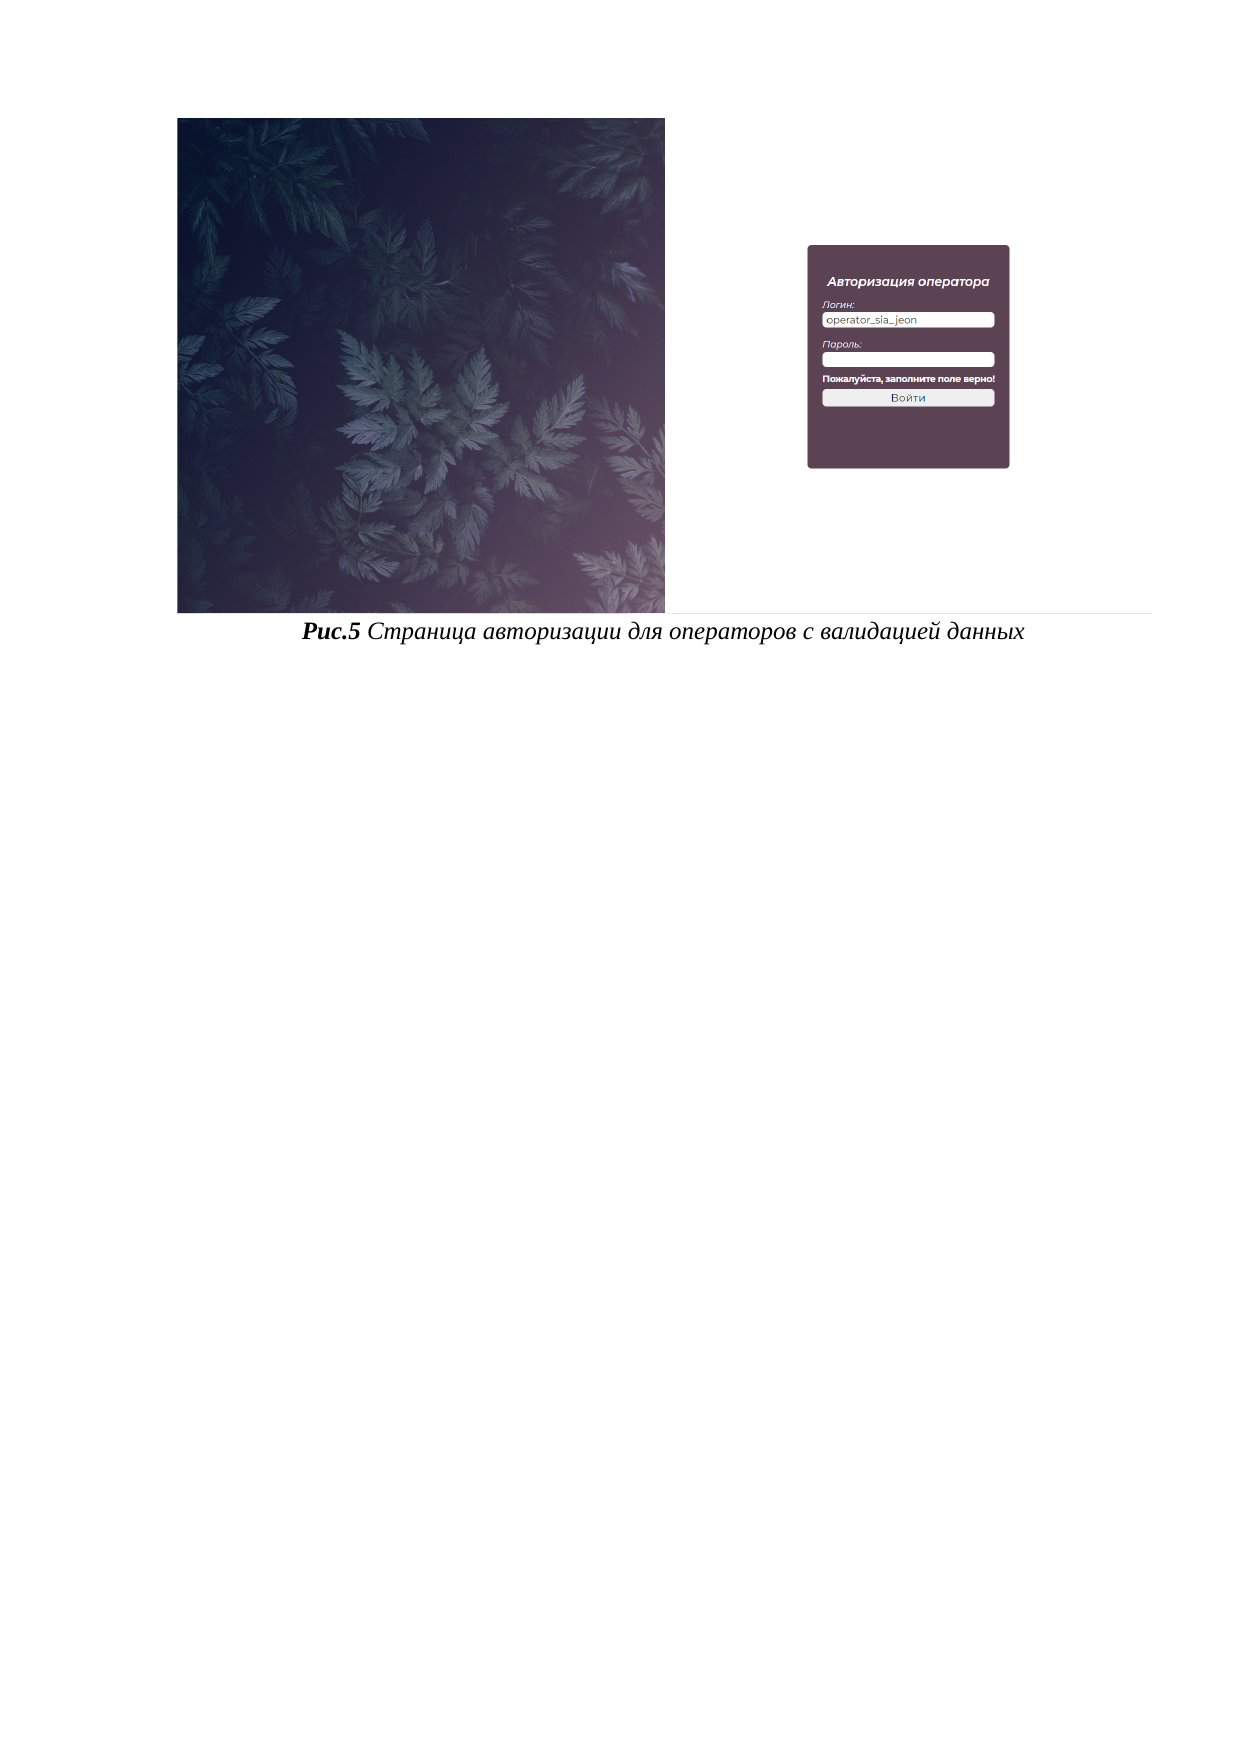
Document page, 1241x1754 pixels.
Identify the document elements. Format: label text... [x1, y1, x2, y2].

picture [177, 118, 1152, 614]
text Рис.5 Страница авторизации для операторов с валидацией данных [177, 614, 1152, 645]
